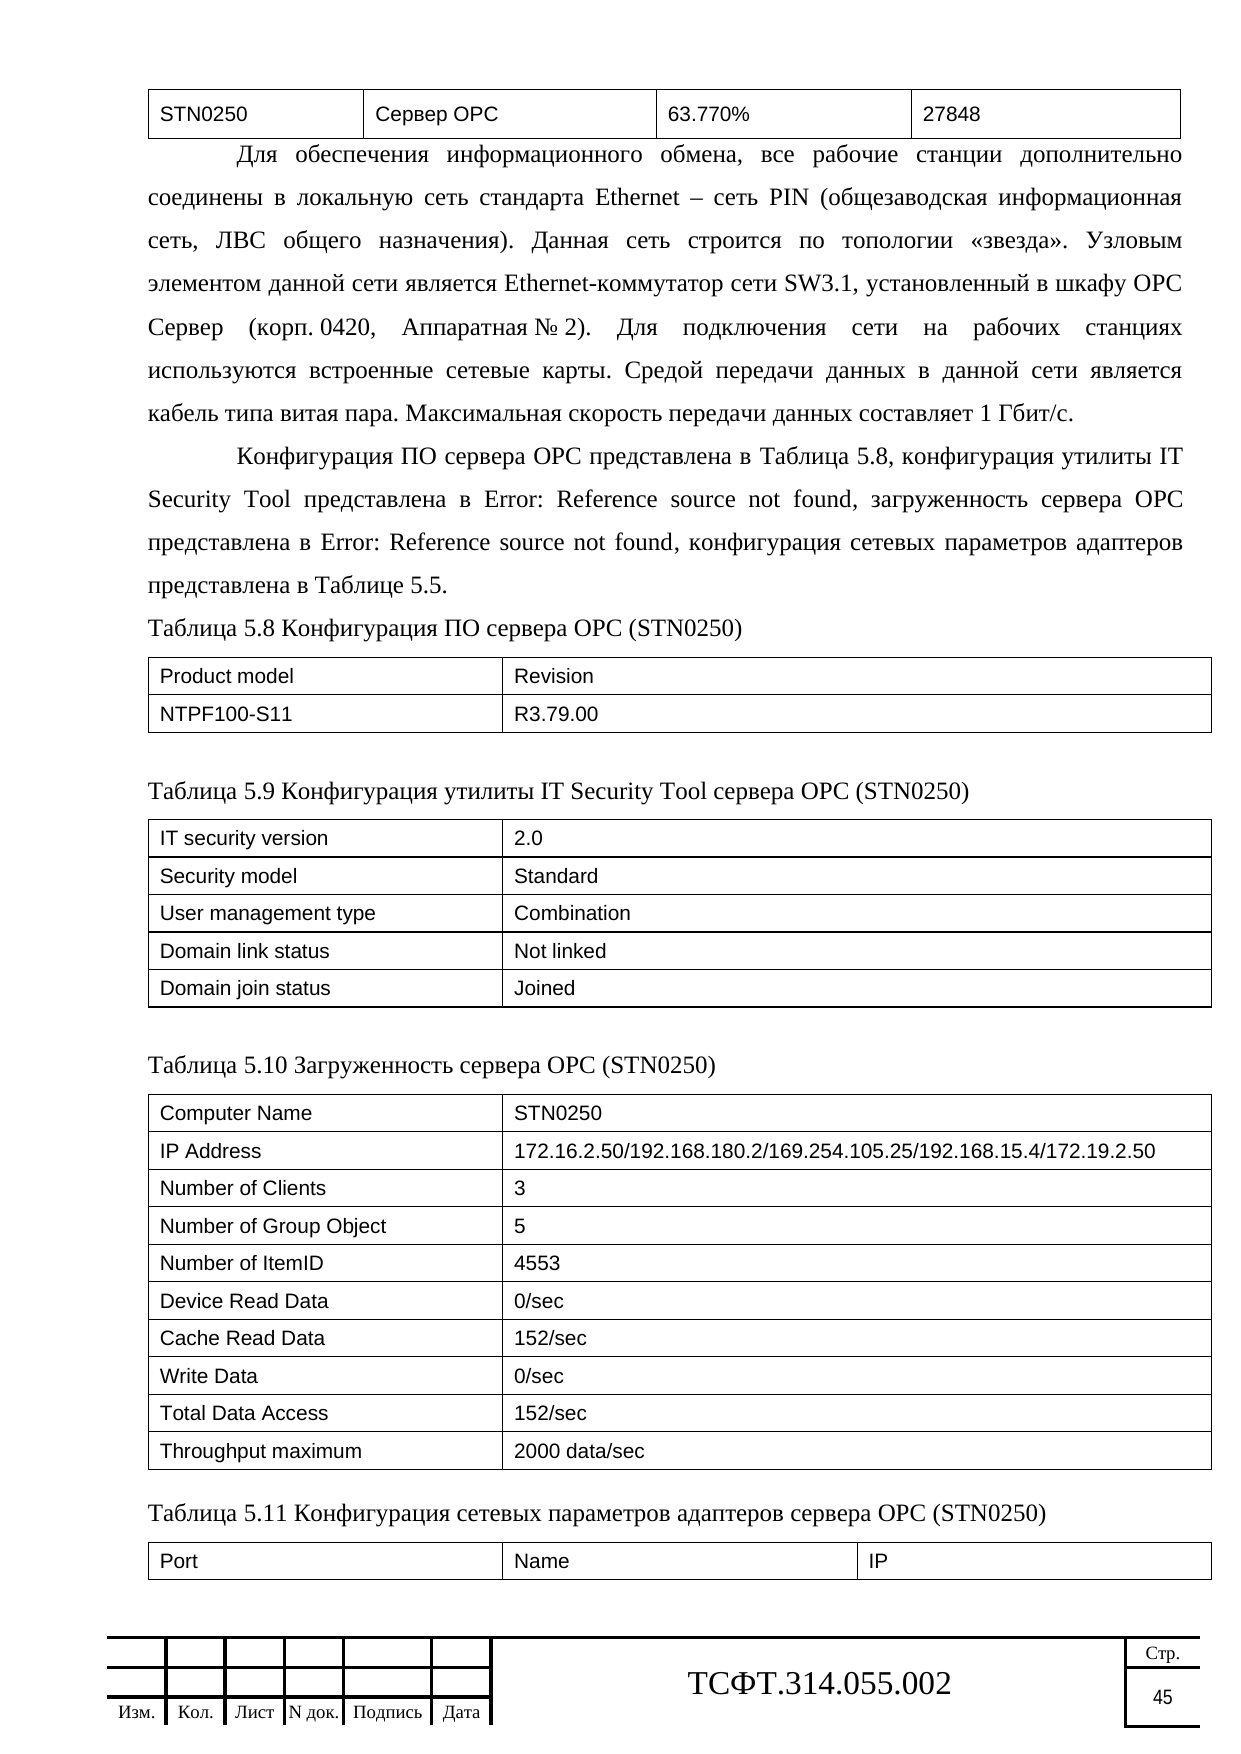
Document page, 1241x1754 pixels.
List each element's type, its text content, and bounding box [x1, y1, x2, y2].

table_cell 5 [503, 1207, 1211, 1244]
table_cell Number of Group Object [149, 1207, 502, 1244]
table_cell Joined [503, 970, 1211, 1006]
table_cell Standard [503, 858, 1211, 894]
table_header IP [858, 1543, 1211, 1579]
table_cell Security model [149, 858, 502, 894]
table_header STN0250 [503, 1095, 1211, 1131]
table_cell User management type [149, 895, 502, 931]
table_cell 2000 data/sec [503, 1432, 1211, 1469]
table_cell 0/sec [503, 1282, 1211, 1319]
table_header 2.0 [503, 820, 1211, 856]
table_cell Domain link status [149, 933, 502, 969]
table_cell Combination [503, 895, 1211, 931]
table_cell 172.16.2.50/192.168.180.2/169.254.105.25/192.168.15.4/172.19.2.50 [503, 1132, 1211, 1169]
table_cell 63.770% [657, 90, 911, 138]
table_cell STN0250 [149, 90, 363, 138]
table_cell R3.79.00 [503, 695, 1211, 732]
table_cell 3 [503, 1170, 1211, 1206]
table_cell Number of ItemID [149, 1245, 502, 1281]
table_cell Not linked [503, 933, 1211, 969]
table_header Revision [503, 658, 1211, 694]
table_cell Сервер OPC [364, 90, 656, 138]
table_cell Number of Clients [149, 1170, 502, 1206]
table_cell Total Data Access [149, 1395, 502, 1431]
table_header Port [149, 1543, 502, 1579]
table_cell 27848 [912, 90, 1180, 138]
table_cell NTPF100-S11 [149, 695, 502, 732]
table_cell 152/sec [503, 1320, 1211, 1356]
table_cell 0/sec [503, 1357, 1211, 1394]
table_cell 152/sec [503, 1395, 1211, 1431]
table_cell 4553 [503, 1245, 1211, 1281]
table_header Computer Name [149, 1095, 502, 1131]
table_header IT security version [149, 820, 502, 856]
table_cell Write Data [149, 1357, 502, 1394]
text Для обеспечения информационного обмена, все рабочие станции дополнительно соединены в локальную сеть стандарта Ethernet – сеть PIN (общезаводская информационная сеть, ЛВС общего назначения). Данная сеть строится по топологии «звезда». Узловым элементом данной сети является Ethernet-коммутатор сети SW3.1, установленный в шкафу OPC Сервер (корп. 0420, Аппаратная № 2). Для подключения сети на рабочих станциях используются встроенные сетевые карты. Средой передачи данных в данной сети является кабель типа витая пара. Максимальная скорость передачи данных составляет 1 Гбит/с. [148, 139, 1183, 427]
table_cell Device Read Data [149, 1282, 502, 1319]
table_header Product model [149, 658, 502, 694]
table_cell Throughput maximum [149, 1432, 502, 1469]
table_cell IP Address [149, 1132, 502, 1169]
table_header Name [503, 1543, 857, 1579]
table_cell Cache Read Data [149, 1320, 502, 1356]
table_cell Domain join status [149, 970, 502, 1006]
